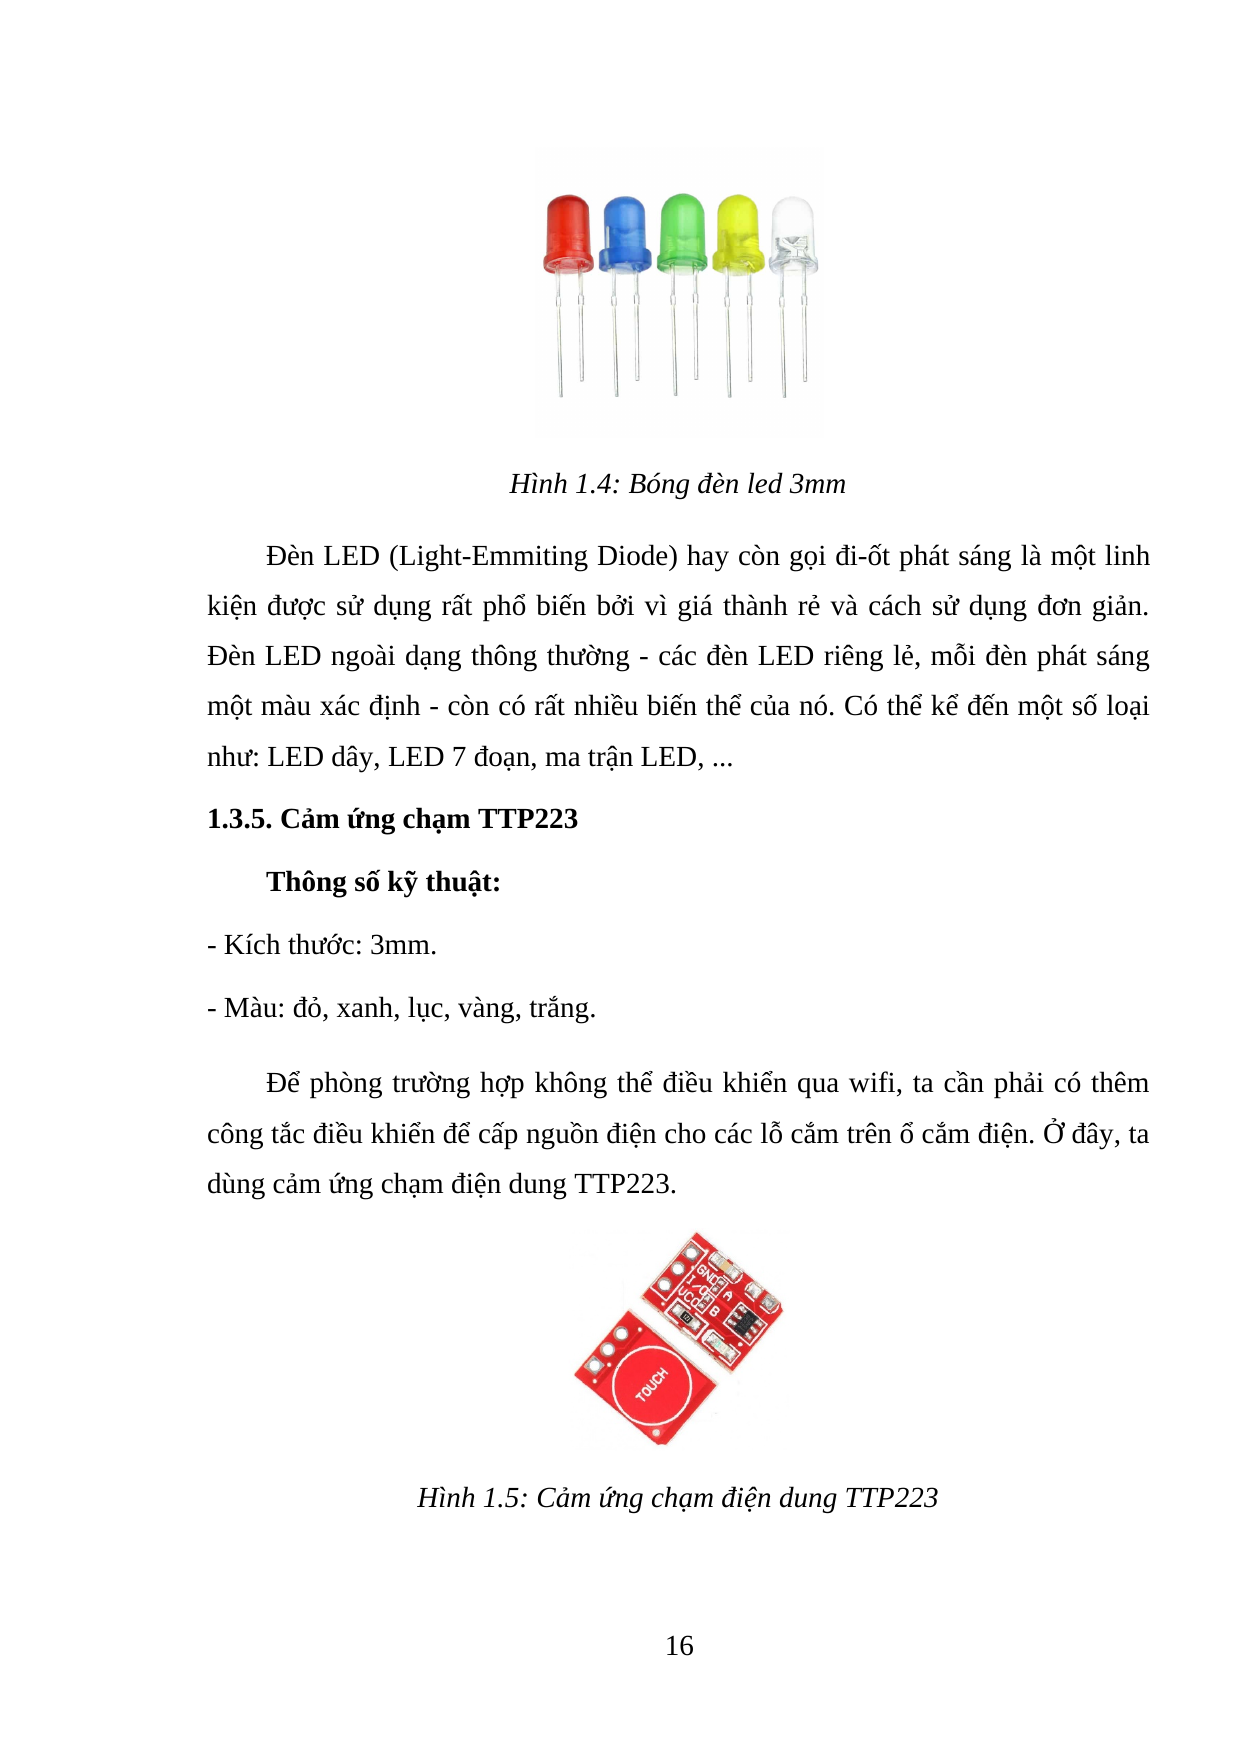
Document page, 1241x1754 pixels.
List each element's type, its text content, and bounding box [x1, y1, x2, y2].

picture [534, 147, 824, 438]
text Để phòng trường hợp không thể điều khiển qua wifi, ta cần phải có thêm công tắc điều khiển để cấp nguồn điện cho các lỗ cắm trên ổ cắm điện. Ở đây, ta dùng cảm ứng chạm điện dung TTP223. [207, 1065, 1152, 1199]
text - Kích thước: 3mm. [207, 927, 1152, 961]
text Thông số kỹ thuật: [207, 864, 1152, 898]
text - Màu: đỏ, xanh, lục, vàng, trắng. [207, 990, 1152, 1024]
subtitle 1.3.5. Cảm ứng chạm TTP223 [207, 802, 1152, 835]
text Đèn LED (Light-Emmiting Diode) hay còn gọi đi-ốt phát sáng là một linh kiện được sử dụng rất phổ biến bởi vì giá thành rẻ và cách sử dụng đơn giản. Đèn LED ngoài dạng thông thường - các đèn LED riêng lẻ, mỗi đèn phát sáng một màu xác định - còn có rất nhiều biến thể của nó. Có thể kể đến một số loại như: LED dây, LED 7 đoạn, ma trận LED, ... [207, 538, 1152, 772]
picture [568, 1228, 790, 1451]
